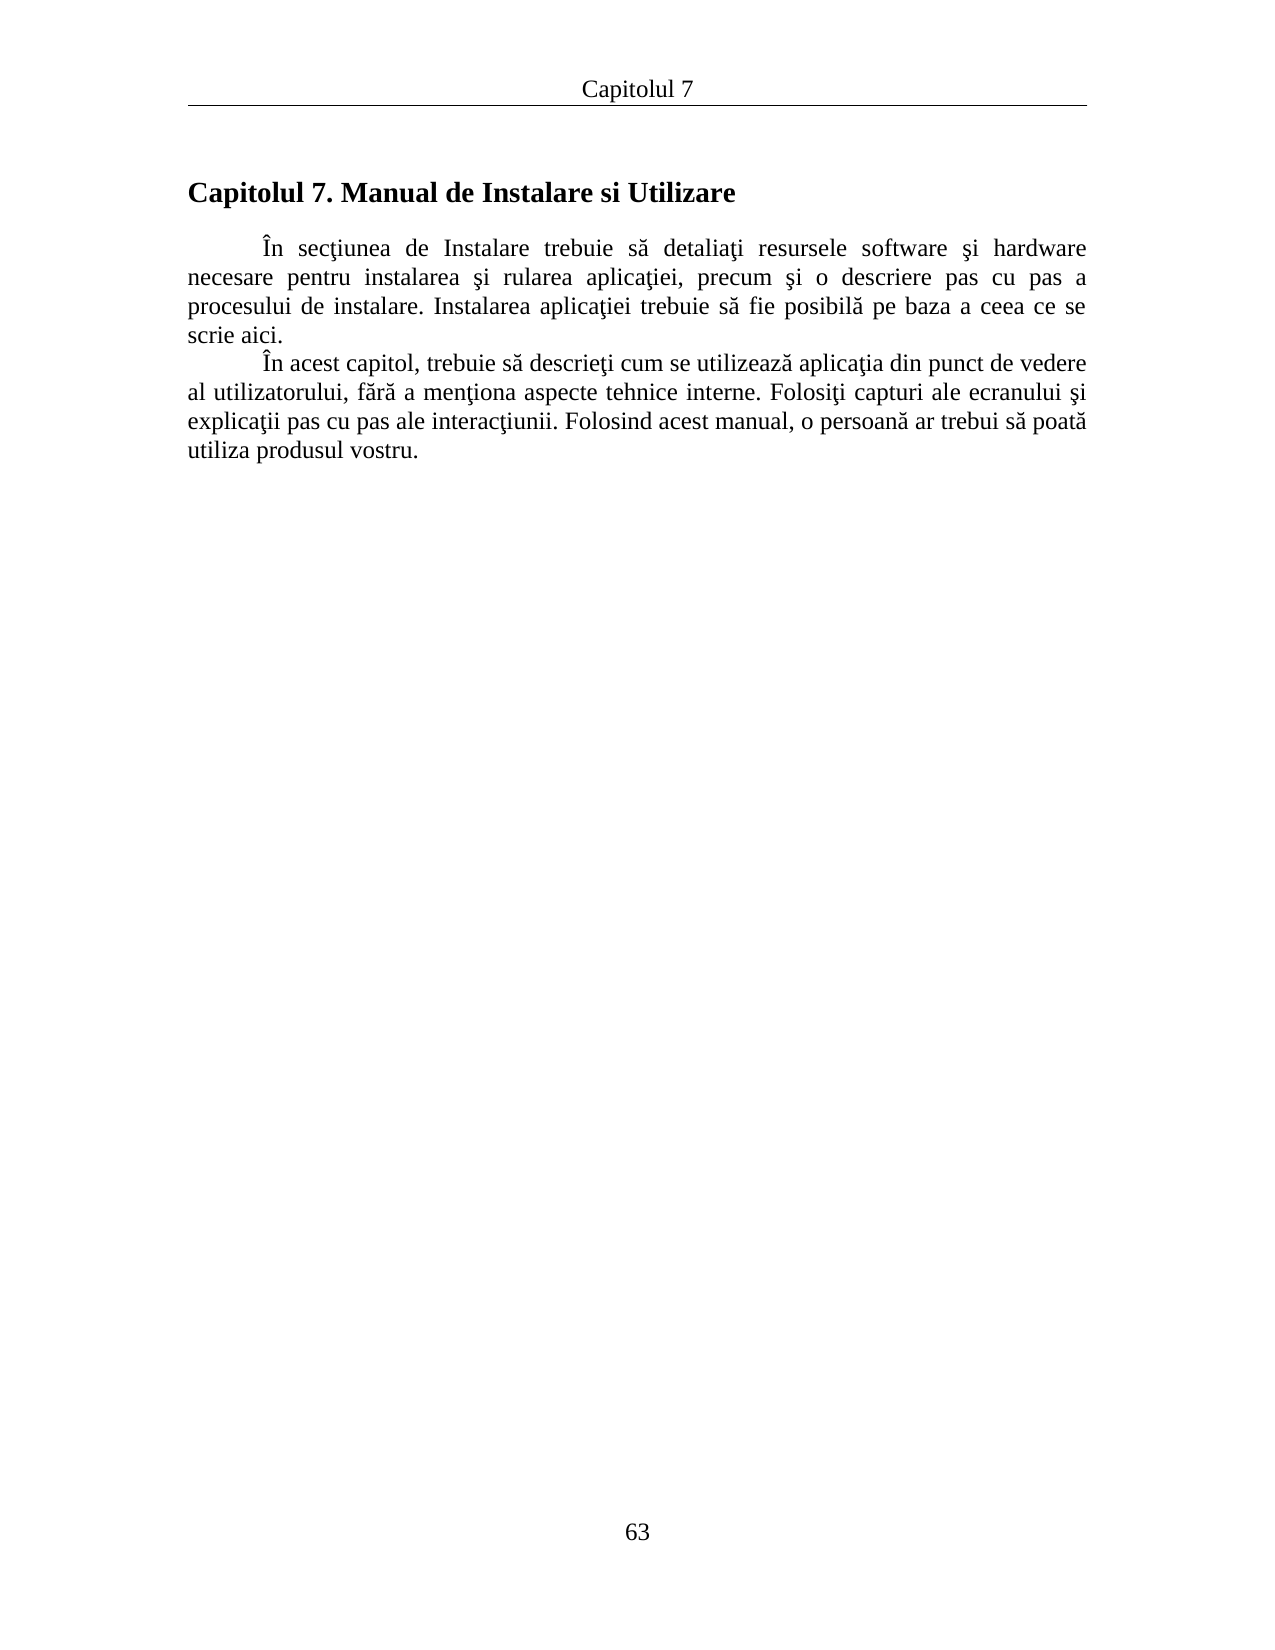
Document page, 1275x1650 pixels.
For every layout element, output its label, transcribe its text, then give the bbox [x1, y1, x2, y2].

text În secţiunea de Instalare trebuie să detaliaţi resursele software şi hardware necesare pentru instalarea şi rularea aplicaţiei, precum şi o descriere pas cu pas a procesului de instalare. Instalarea aplicaţiei trebuie să fie posibilă pe baza a ceea ce se scrie aici. [187, 233, 1087, 348]
subtitle Manual de Instalare si Utilizare [187, 175, 1087, 208]
text În acest capitol, trebuie să descrieţi cum se utilizează aplicaţia din punct de vedere al utilizatorului, fără a menţiona aspecte tehnice interne. Folosiţi capturi ale ecranului şi explicaţii pas cu pas ale interacţiunii. Folosind acest manual, o persoană ar trebui să poată utiliza produsul vostru. [187, 348, 1087, 463]
